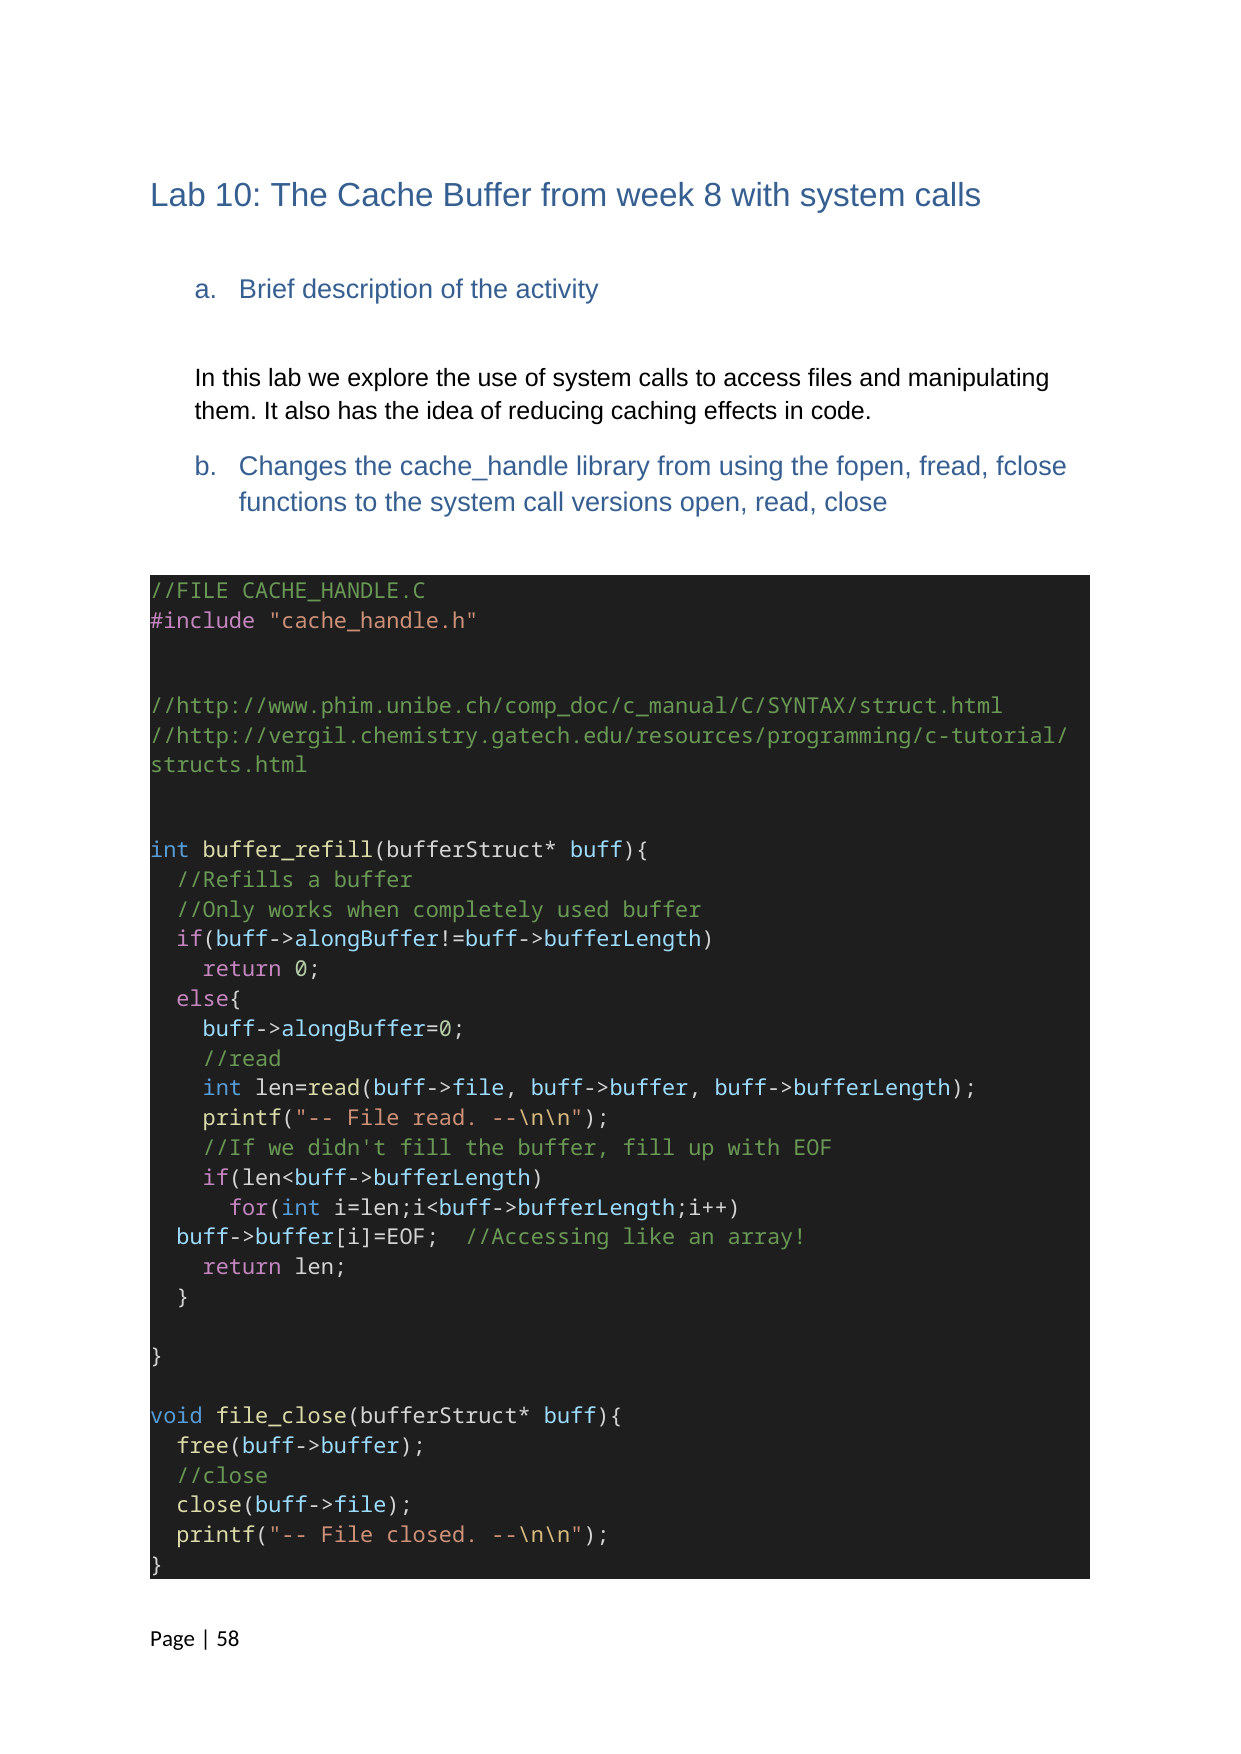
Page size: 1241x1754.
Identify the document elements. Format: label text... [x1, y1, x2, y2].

text if(len<buff->bufferLength) [150, 1162, 1090, 1191]
subtitle Brief description of the activity [194, 273, 1090, 304]
text } [150, 1281, 1090, 1311]
text //http://vergil.chemistry.gatech.edu/resources/programming/c-tutorial/structs.html [150, 719, 1090, 779]
text close(buff->file); [150, 1489, 1090, 1519]
text else{ [150, 983, 1090, 1013]
text for(int i=len;i<buff->bufferLength;i++) [150, 1191, 1090, 1221]
text //http://www.phim.unibe.ch/comp_doc/c_manual/C/SYNTAX/struct.html [150, 690, 1090, 719]
text printf("-- File closed. --\n\n"); [150, 1519, 1090, 1549]
text buff->buffer[i]=EOF; //Accessing like an array! [150, 1221, 1090, 1251]
text free(buff->buffer); [150, 1430, 1090, 1459]
text return len; [150, 1251, 1090, 1281]
text return 0; [150, 953, 1090, 983]
text int buffer_refill(bufferStruct* buff){ [150, 834, 1090, 864]
text In this lab we explore the use of system calls to access files and manipulating them. It also has the idea of reducing caching effects in code. [194, 363, 1090, 424]
subtitle Lab 10: The Cache Buffer from week 8 with system calls [150, 175, 1090, 213]
text //FILE CACHE_HANDLE.C [150, 575, 1090, 605]
text #include "cache_handle.h" [150, 605, 1090, 635]
text buff->alongBuffer=0; [150, 1013, 1090, 1042]
text void file_close(bufferStruct* buff){ [150, 1400, 1090, 1430]
text } [150, 1340, 1090, 1370]
text //read [150, 1042, 1090, 1072]
text //If we didn't fill the buffer, fill up with EOF [150, 1132, 1090, 1162]
text //Refills a buffer [150, 864, 1090, 893]
text printf("-- File read. --\n\n"); [150, 1102, 1090, 1132]
text int len=read(buff->file, buff->buffer, buff->bufferLength); [150, 1072, 1090, 1102]
text if(buff->alongBuffer!=buff->bufferLength) [150, 923, 1090, 953]
text //Only works when completely used buffer [150, 893, 1090, 923]
text } [150, 1549, 1090, 1579]
subtitle Changes the cache_handle library from using the fopen, fread, fclose functions to the system call versions open, read, close [194, 450, 1090, 517]
text //close [150, 1459, 1090, 1489]
